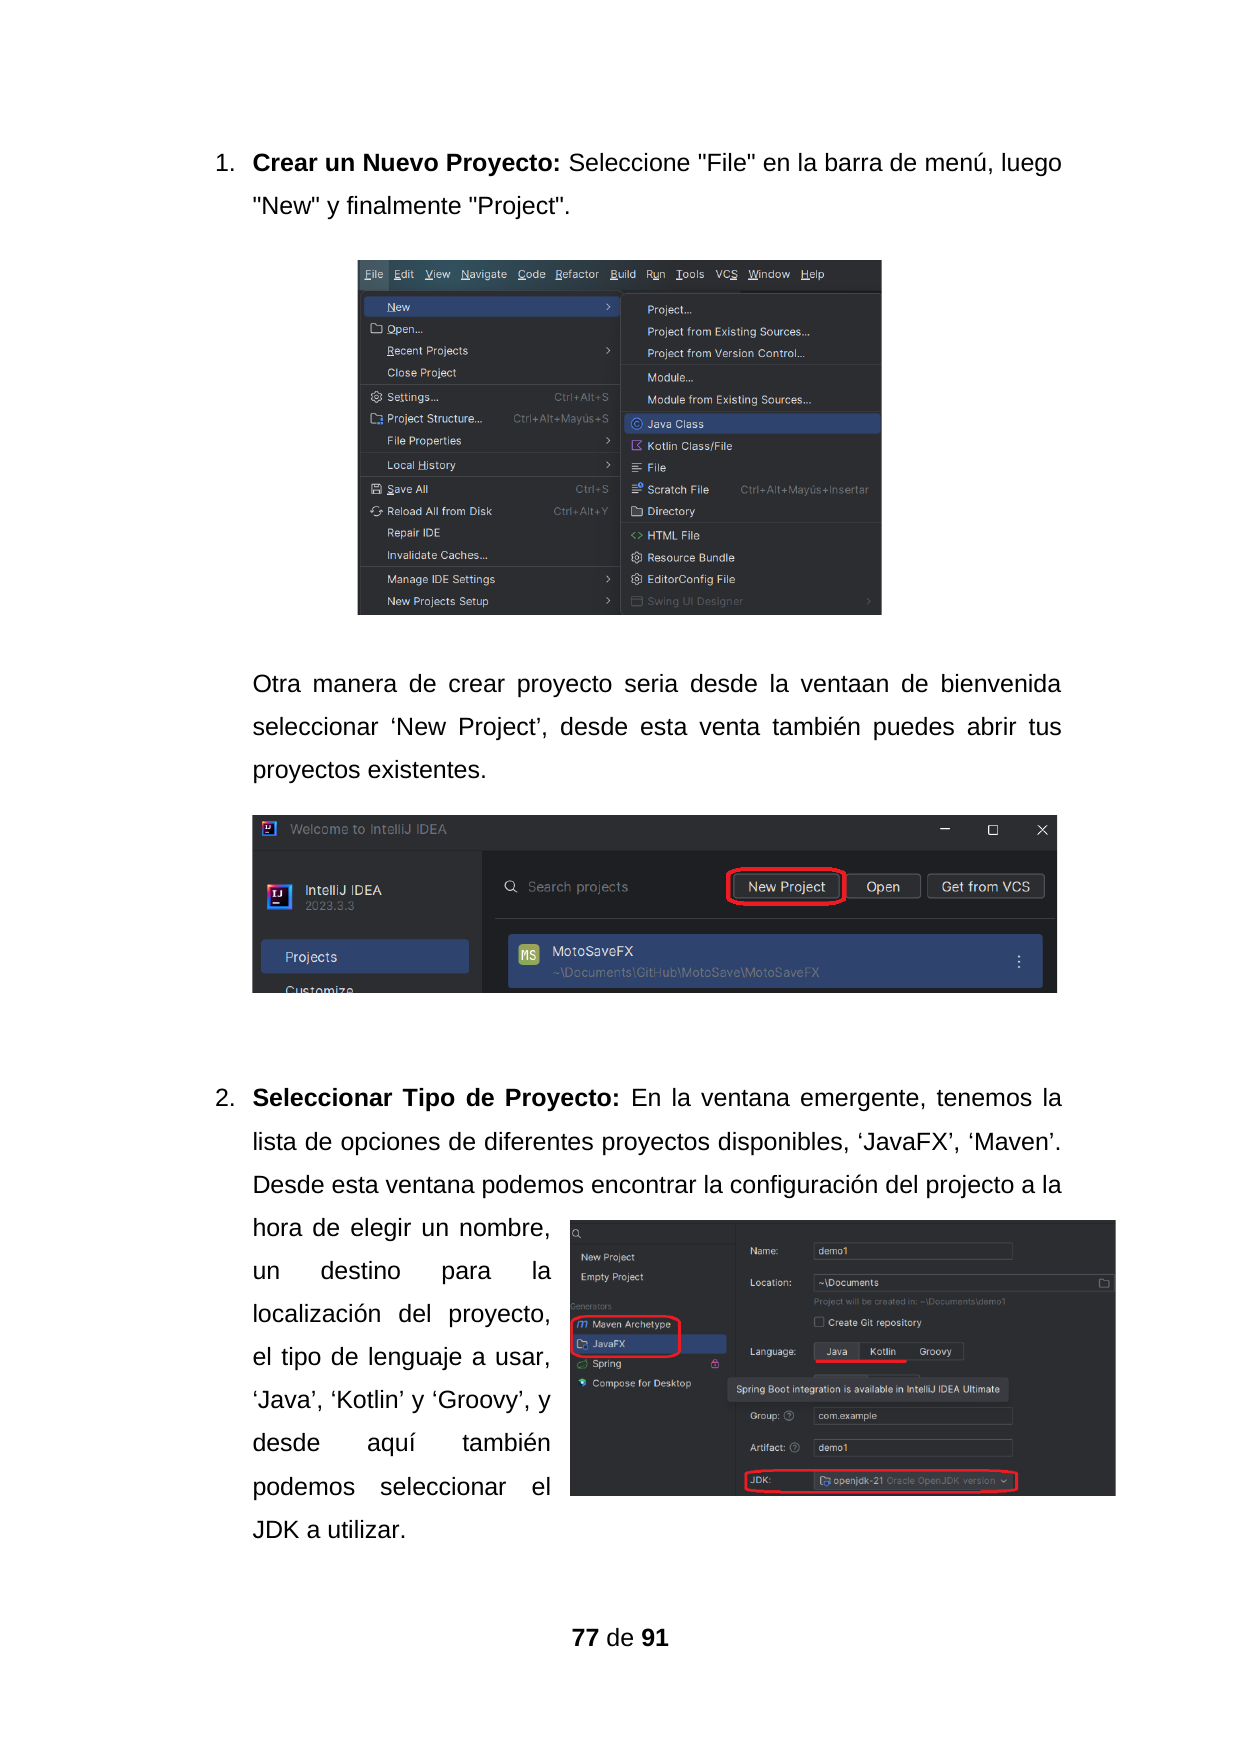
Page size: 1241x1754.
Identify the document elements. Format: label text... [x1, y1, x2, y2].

picture [252, 815, 1058, 993]
picture [568, 1220, 1115, 1495]
picture [356, 260, 882, 614]
text Otra manera de crear proyecto seria desde la ventaan de bienvenida seleccionar ‘New Project’, desde esta venta también puedes abrir tus proyectos existentes. [252, 669, 1063, 784]
list Crear un Nuevo Proyecto: Seleccione "File" en la barra de menú, luego "New" y finalmente "Project". [215, 148, 1063, 219]
